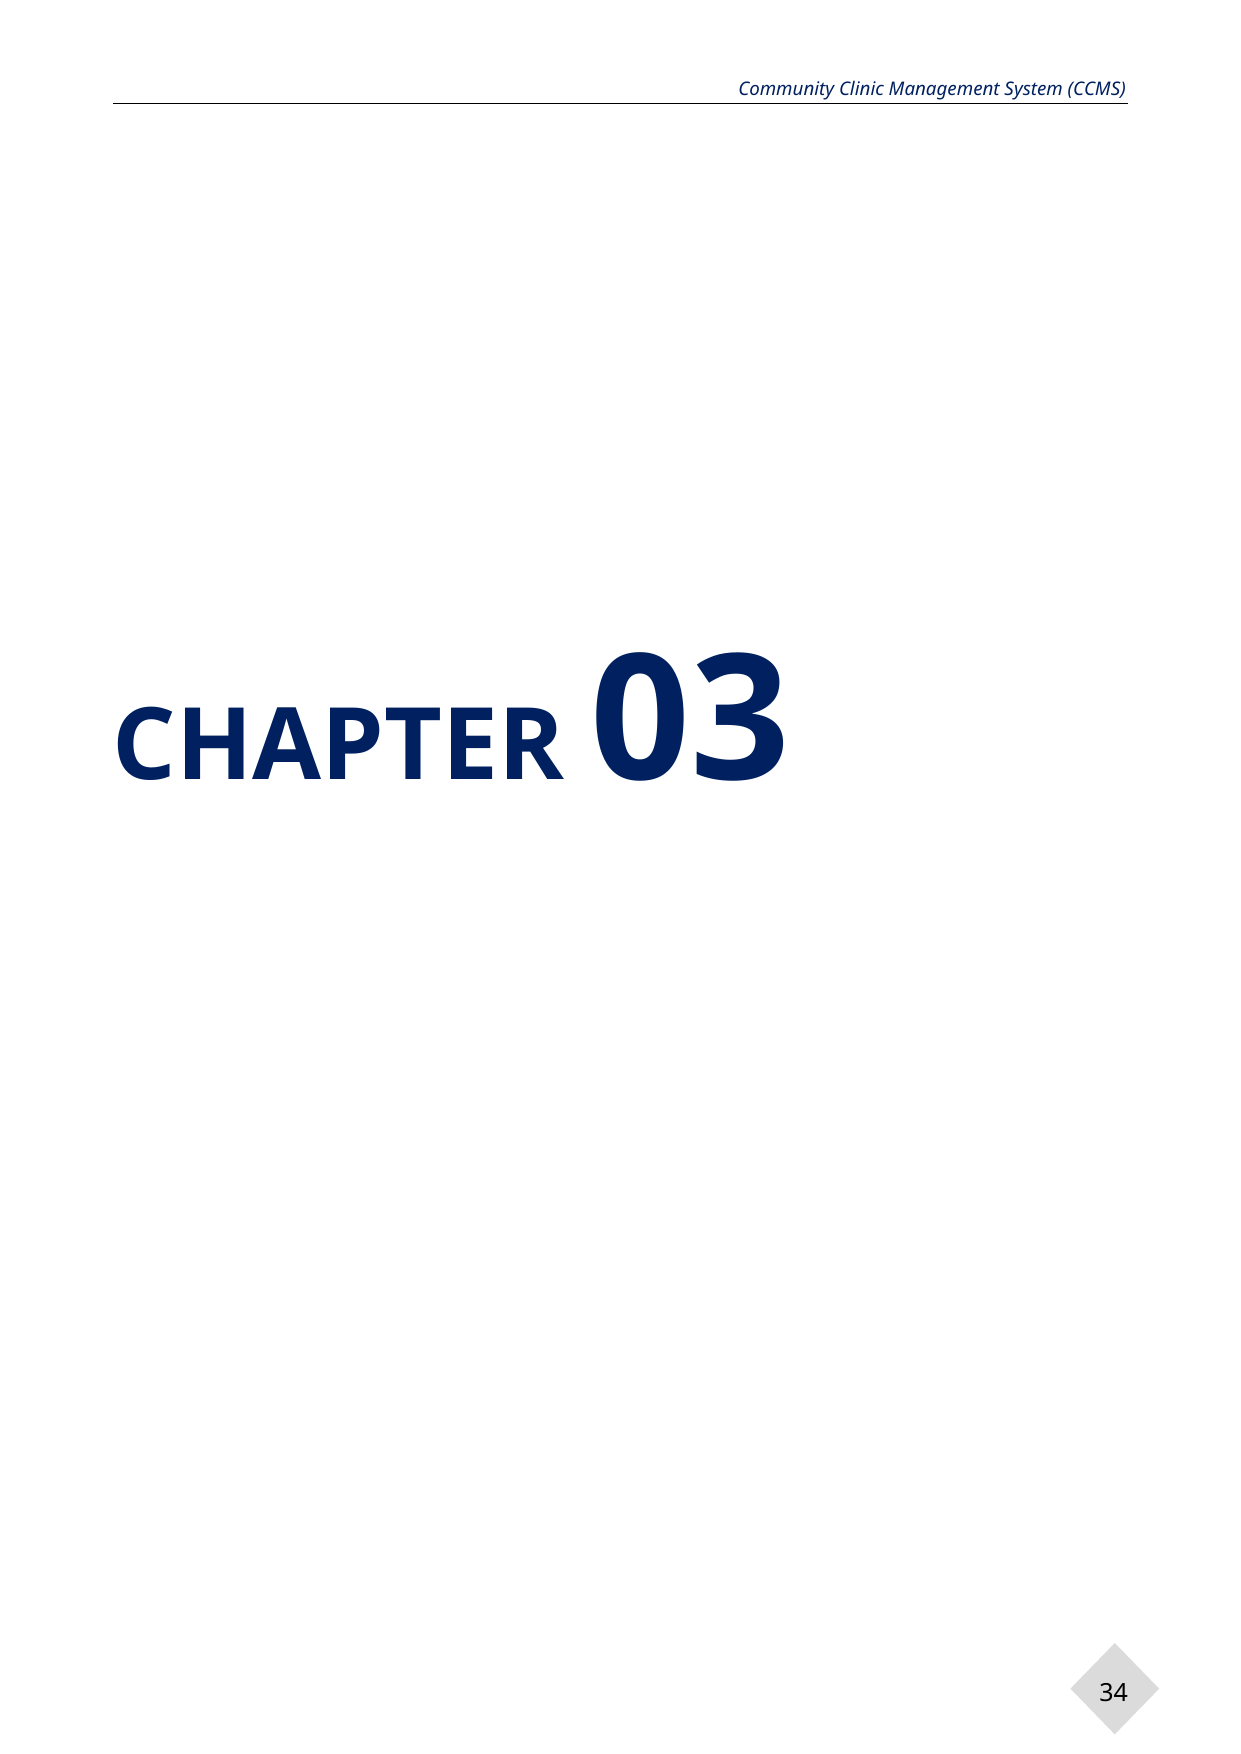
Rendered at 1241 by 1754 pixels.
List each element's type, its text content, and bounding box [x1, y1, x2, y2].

text CHAPTER 03 [112, 592, 1128, 830]
